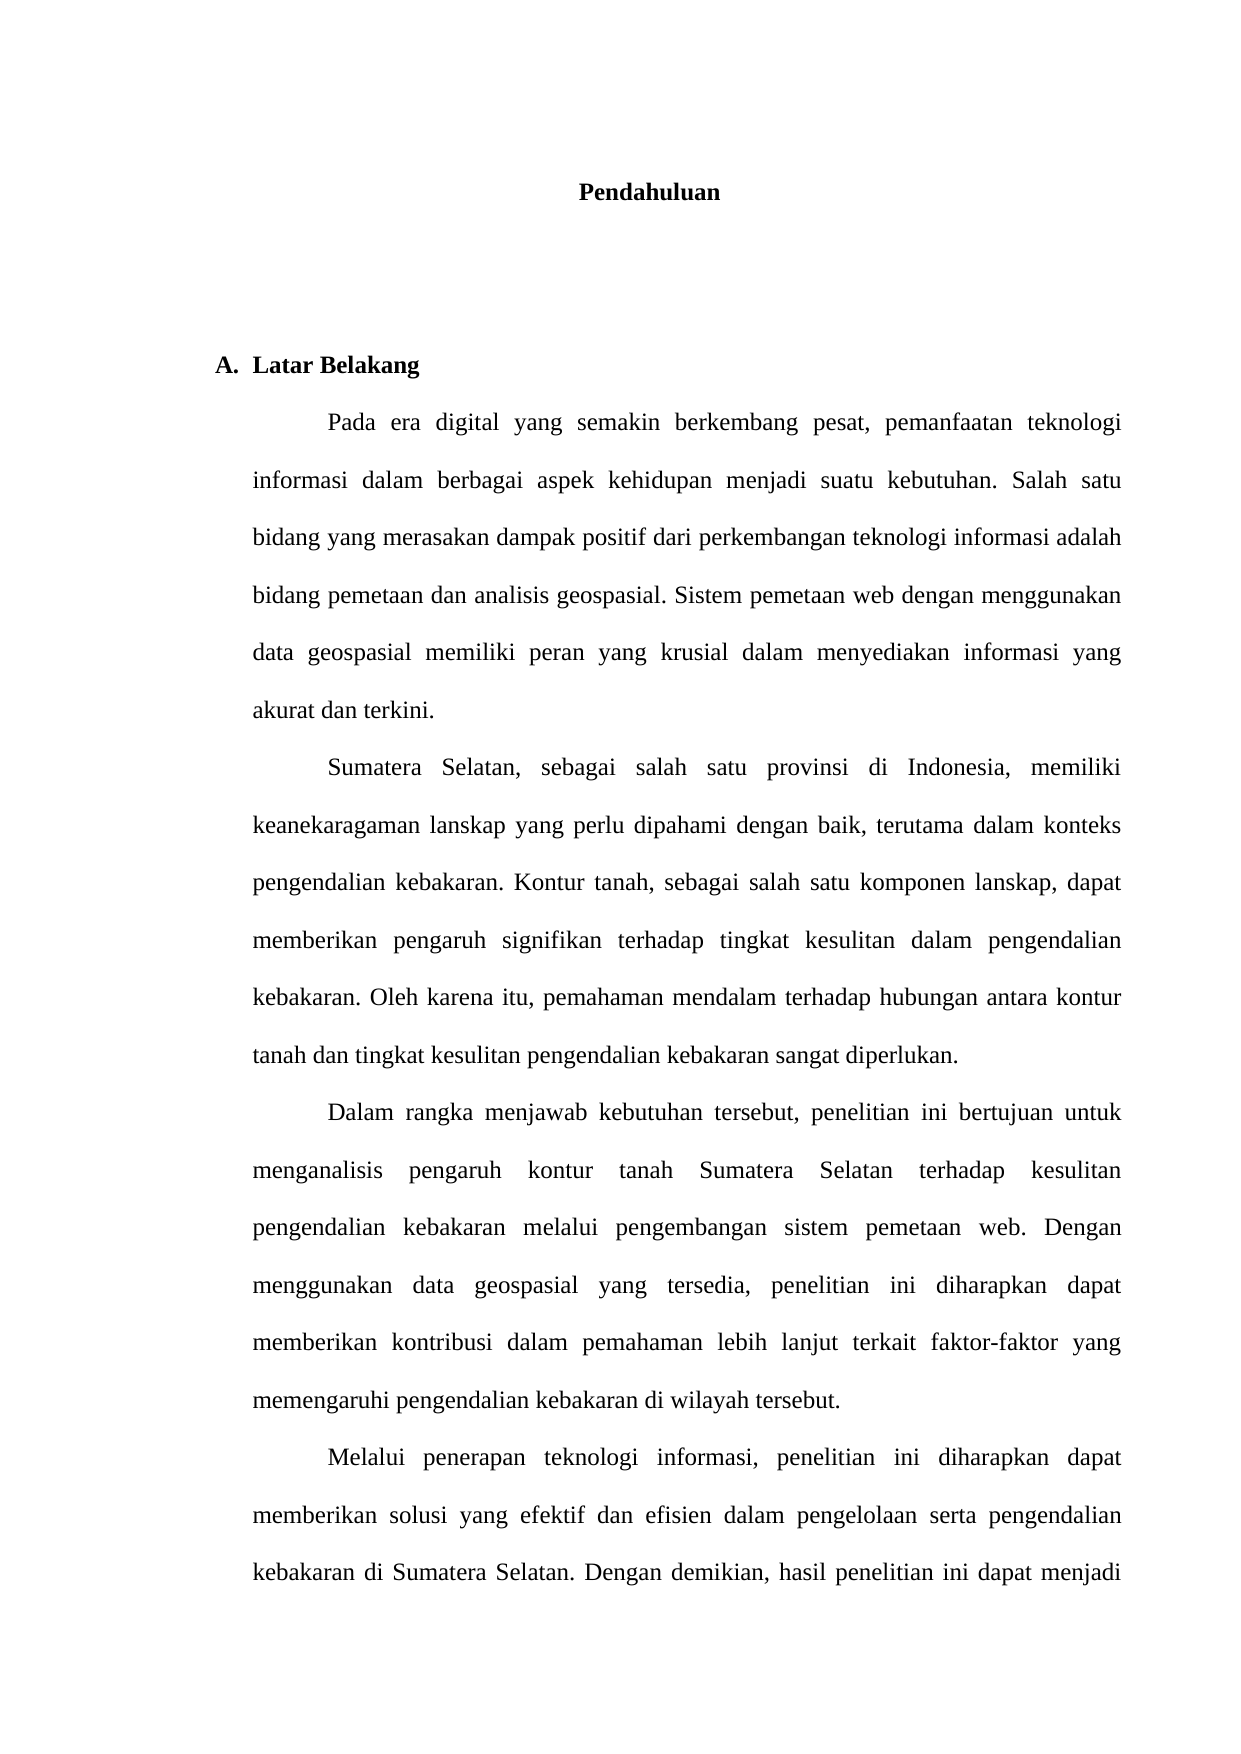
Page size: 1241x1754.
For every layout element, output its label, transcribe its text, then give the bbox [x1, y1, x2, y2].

text Sumatera Selatan, sebagai salah satu provinsi di Indonesia, memiliki keanekaragaman lanskap yang perlu dipahami dengan baik, terutama dalam konteks pengendalian kebakaran. Kontur tanah, sebagai salah satu komponen lanskap, dapat memberikan pengaruh signifikan terhadap tingkat kesulitan dalam pengendalian kebakaran. Oleh karena itu, pemahaman mendalam terhadap hubungan antara kontur tanah dan tingkat kesulitan pengendalian kebakaran sangat diperlukan. [252, 752, 1122, 1068]
list Latar Belakang [215, 350, 1122, 378]
text Pendahuluan [177, 177, 1122, 206]
text Dalam rangka menjawab kebutuhan tersebut, penelitian ini bertujuan untuk menganalisis pengaruh kontur tanah Sumatera Selatan terhadap kesulitan pengendalian kebakaran melalui pengembangan sistem pemetaan web. Dengan menggunakan data geospasial yang tersedia, penelitian ini diharapkan dapat memberikan kontribusi dalam pemahaman lebih lanjut terkait faktor-faktor yang memengaruhi pengendalian kebakaran di wilayah tersebut. [252, 1097, 1122, 1413]
text Pada era digital yang semakin berkembang pesat, pemanfaatan teknologi informasi dalam berbagai aspek kehidupan menjadi suatu kebutuhan. Salah satu bidang yang merasakan dampak positif dari perkembangan teknologi informasi adalah bidang pemetaan dan analisis geospasial. Sistem pemetaan web dengan menggunakan data geospasial memiliki peran yang krusial dalam menyediakan informasi yang akurat dan terkini. [252, 407, 1122, 723]
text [252, 1442, 1122, 1586]
